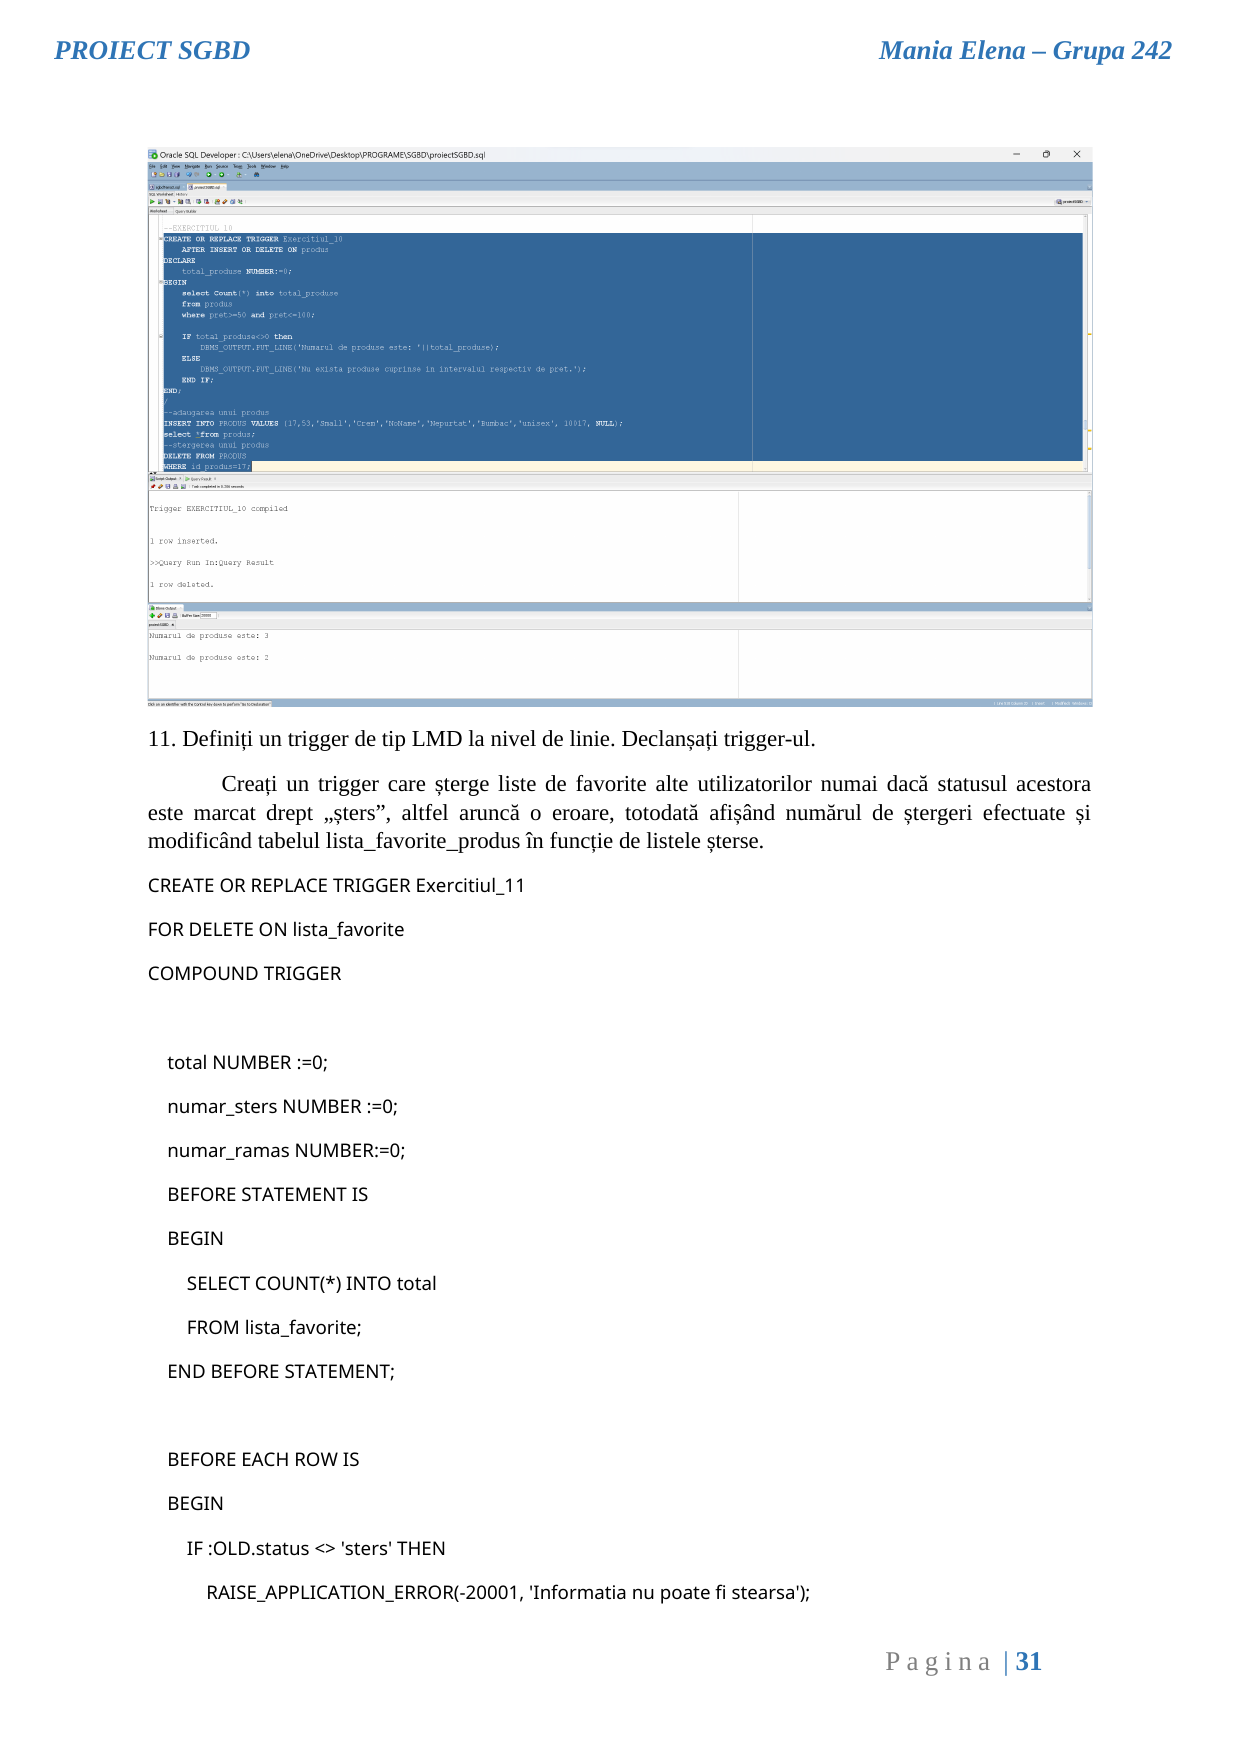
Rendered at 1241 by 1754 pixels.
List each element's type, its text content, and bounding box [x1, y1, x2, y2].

text COMPOUND TRIGGER [148, 961, 1093, 986]
text 11. Definiți un trigger de tip LMD la nivel de linie. Declanșați trigger-ul. [148, 725, 1093, 752]
text BEFORE STATEMENT IS [148, 1181, 1093, 1207]
text SELECT COUNT(*) INTO total [148, 1270, 1093, 1295]
text END BEFORE STATEMENT; [148, 1358, 1093, 1384]
text total NUMBER :=0; [148, 1049, 1093, 1074]
text FROM lista_favorite; [148, 1314, 1093, 1339]
text CREATE OR REPLACE TRIGGER Exercitiul_11 [148, 872, 1093, 898]
picture [147, 147, 1093, 707]
text IF :OLD.status <> 'sters' THEN [148, 1535, 1093, 1560]
text BEFORE EACH ROW IS [148, 1446, 1093, 1472]
text numar_ramas NUMBER:=0; [148, 1137, 1093, 1163]
text numar_sters NUMBER :=0; [148, 1093, 1093, 1119]
text FOR DELETE ON lista_favorite [148, 916, 1093, 942]
text BEGIN [148, 1226, 1093, 1251]
text Creați un trigger care șterge liste de favorite alte utilizatorilor numai dacă statusul acestora este marcat drept „șters”, altfel aruncă o eroare, totodată afișând numărul de ștergeri efectuate și modificând tabelul lista_favorite_produs în funcție de listele șterse. [148, 770, 1093, 853]
text RAISE_APPLICATION_ERROR(-20001, 'Informatia nu poate fi stearsa'); [148, 1579, 1093, 1604]
text BEGIN [148, 1491, 1093, 1516]
